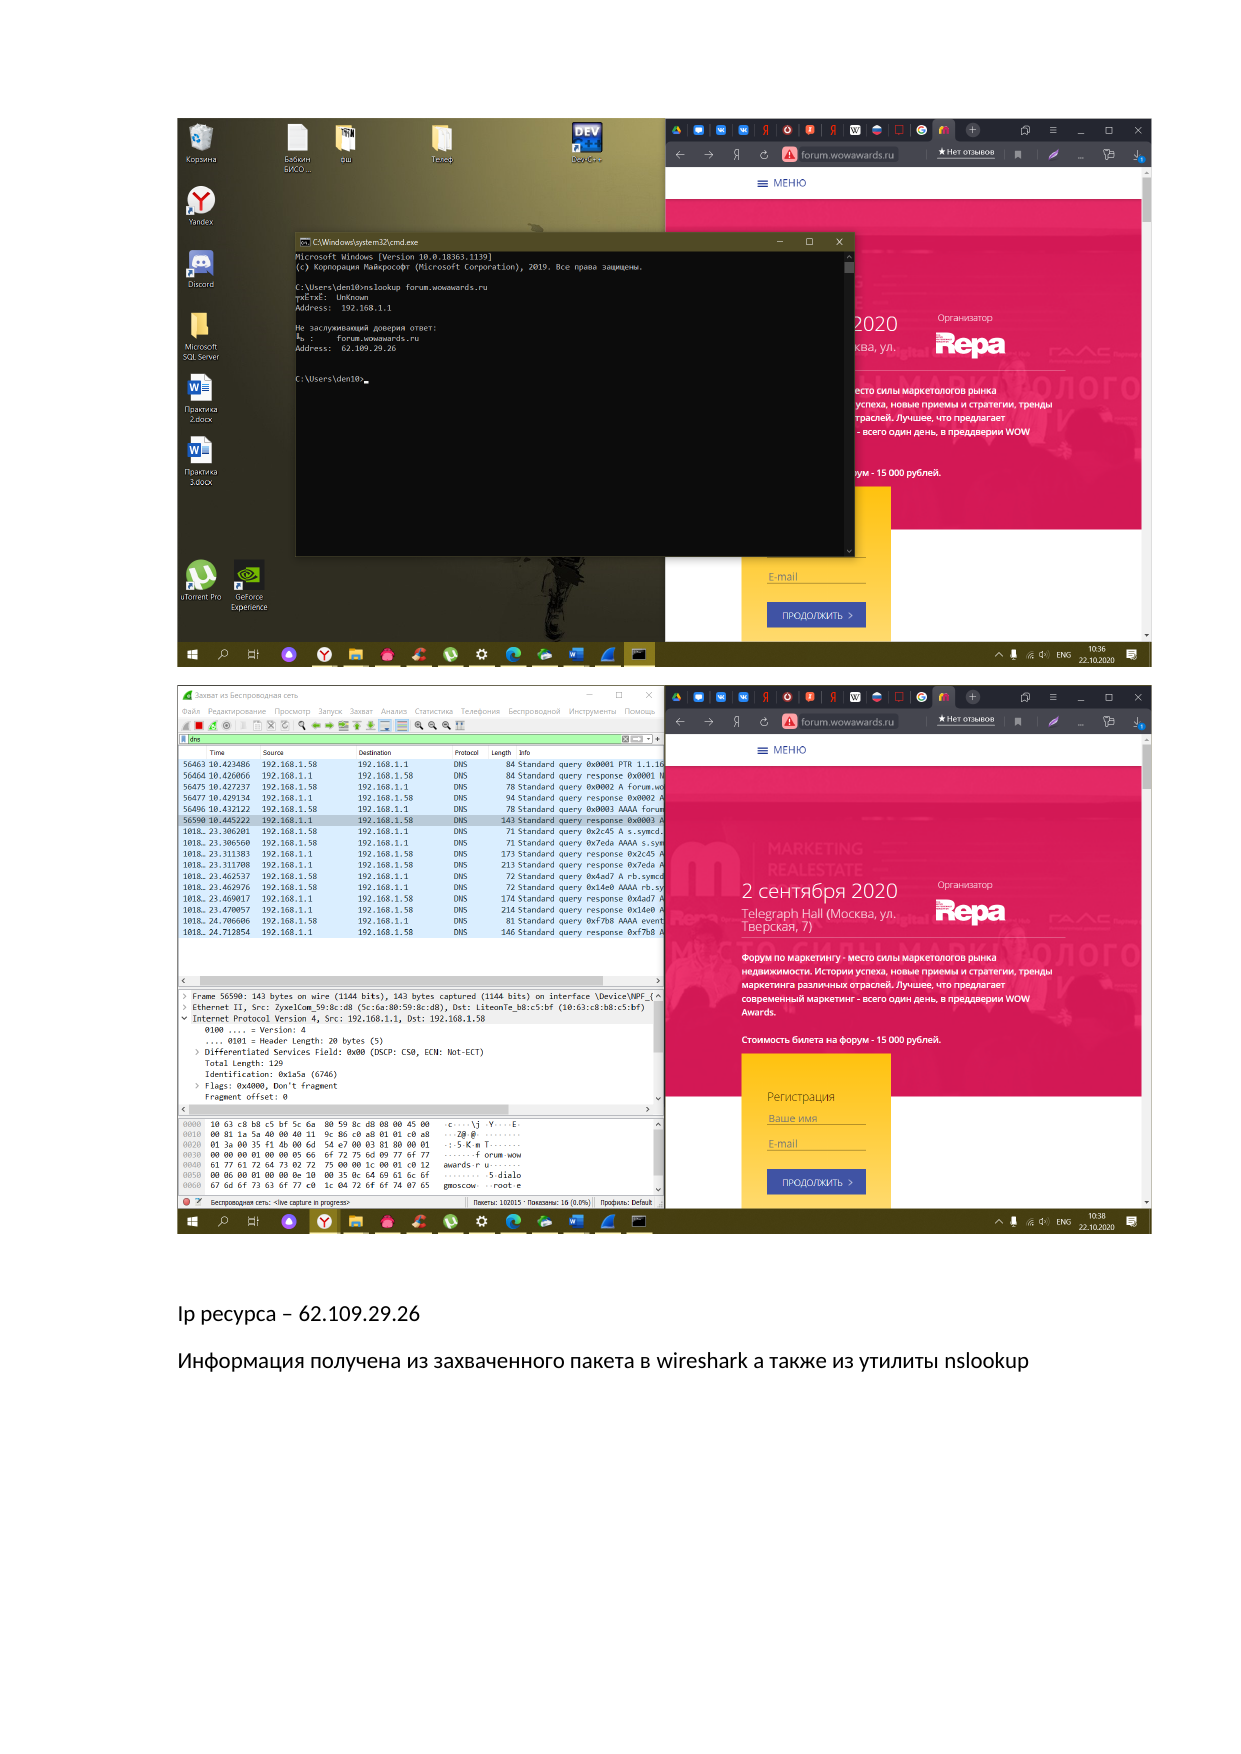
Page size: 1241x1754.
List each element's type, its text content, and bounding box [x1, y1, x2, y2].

text Информация получена из захваченного пакета в wireshark а также из утилиты nslookup [177, 1346, 1152, 1374]
picture [177, 685, 1152, 1234]
picture [177, 118, 1152, 667]
text Ip ресурса – 62.109.29.26 [177, 1299, 1152, 1327]
